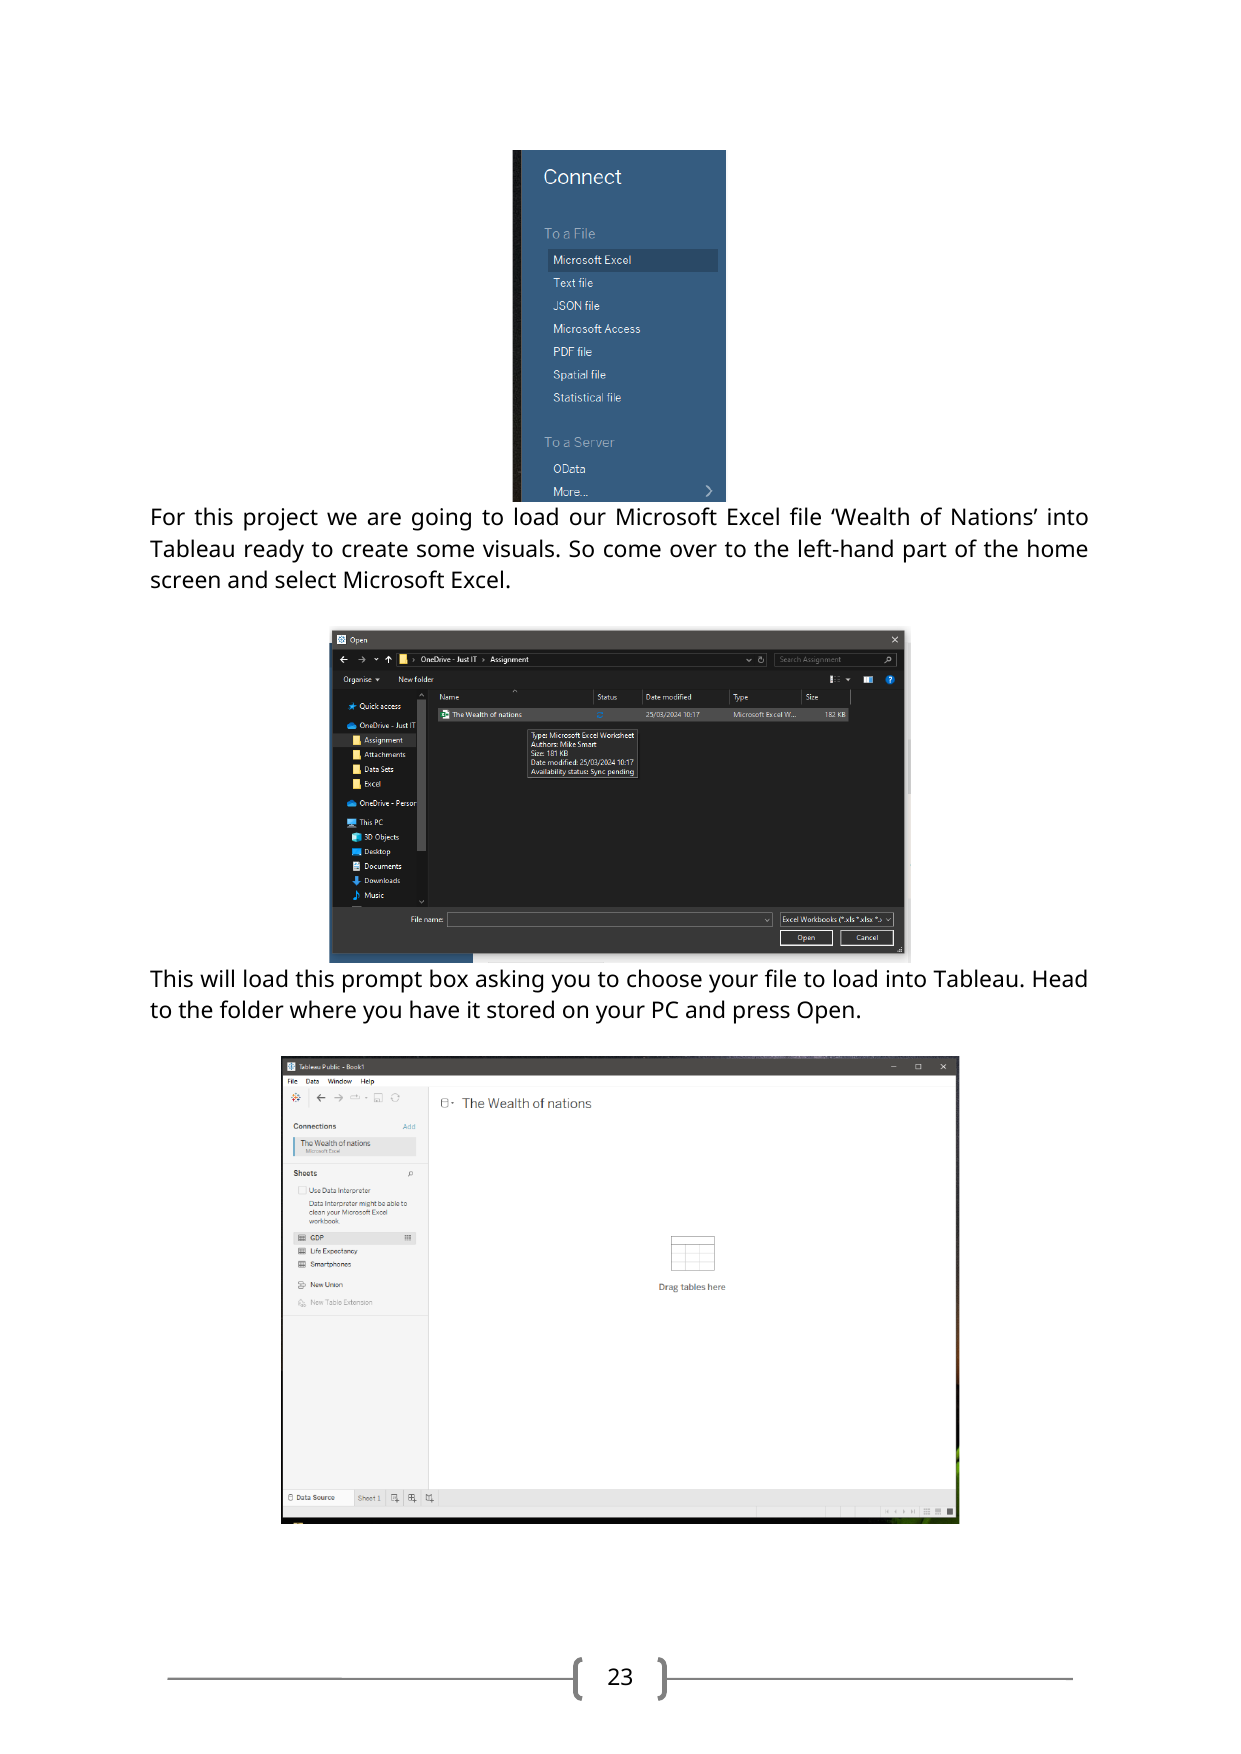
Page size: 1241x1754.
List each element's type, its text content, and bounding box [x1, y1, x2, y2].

picture [512, 150, 728, 502]
text For this project we are going to load our Microsoft Excel file ‘Wealth of Nations’ into Tableau ready to create some visuals. So come over to the left-hand part of the home screen and select Microsoft Excel. [150, 501, 1090, 595]
picture [329, 626, 911, 963]
text This will load this prompt box asking you to choose your file to load into Tableau. Head to the folder where you have it stored on your PC and press Open. [150, 963, 1090, 1025]
picture [281, 1056, 960, 1524]
